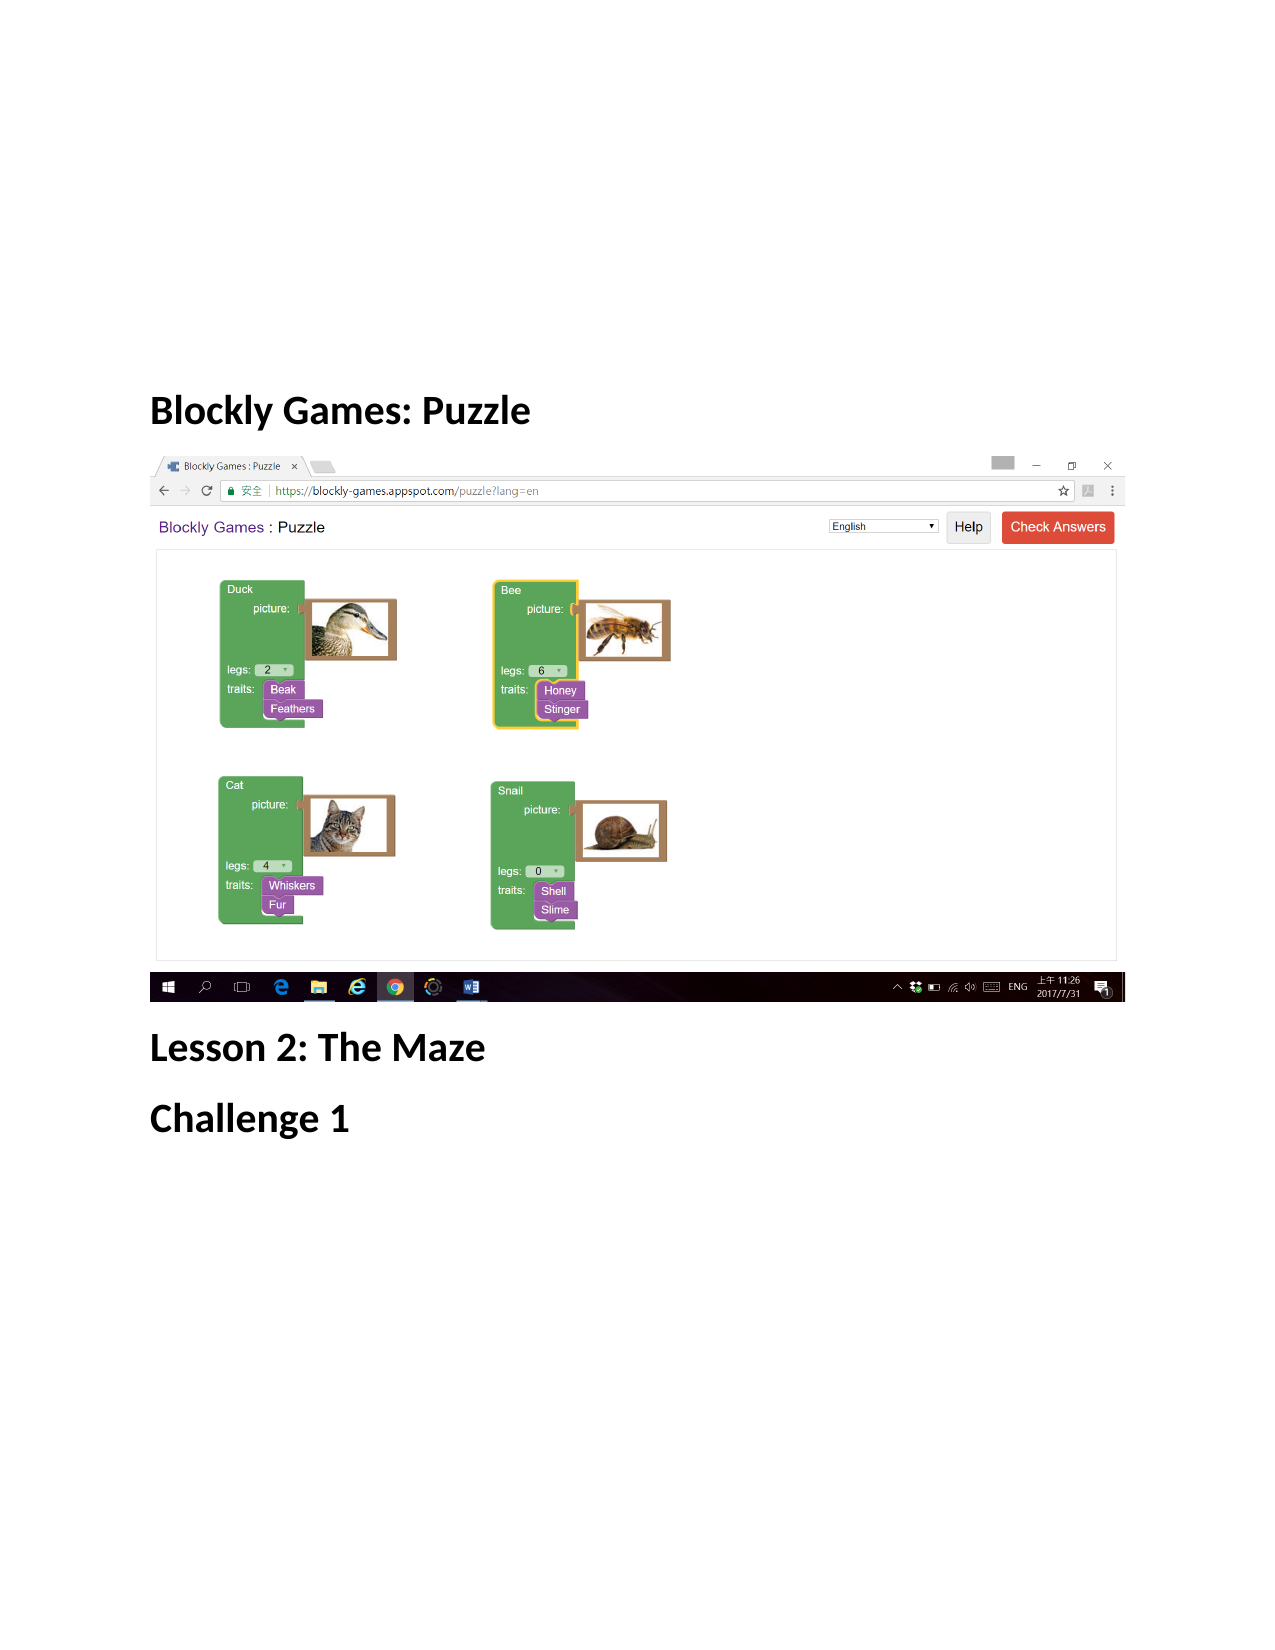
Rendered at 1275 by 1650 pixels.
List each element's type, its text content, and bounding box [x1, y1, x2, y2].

text Lesson 2: The Maze [150, 1021, 1125, 1072]
picture [150, 456, 1125, 1002]
text Challenge 1 [150, 1092, 1125, 1143]
text Blockly Games: Puzzle [150, 384, 1125, 435]
